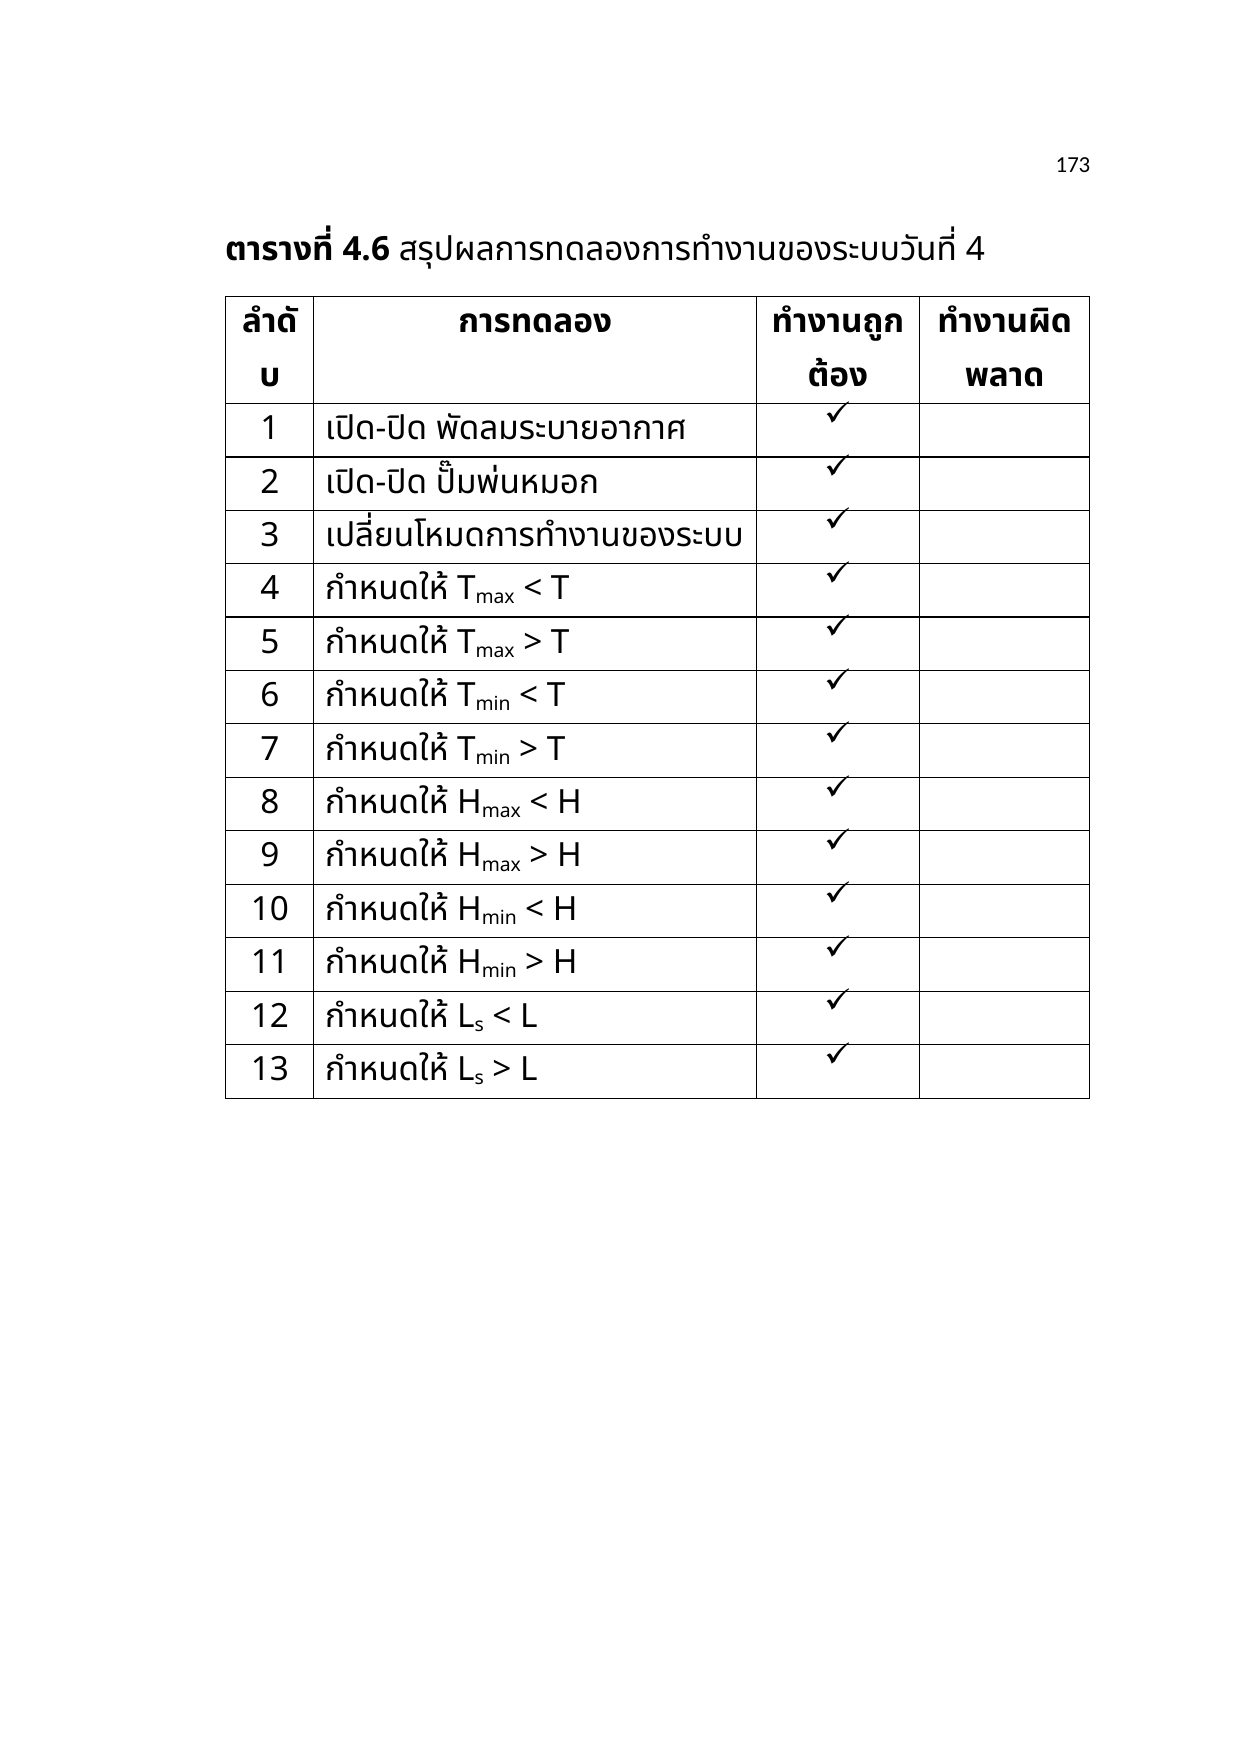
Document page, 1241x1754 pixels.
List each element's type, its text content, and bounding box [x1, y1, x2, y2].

table_cell [757, 511, 919, 563]
table_cell [757, 831, 919, 884]
table_cell 2 [226, 458, 313, 510]
table_cell กำหนดให้ Hmax > H [314, 831, 756, 884]
table_header ทำงานถูกต้อง [757, 297, 919, 403]
text ตารางที่ 4.6 สรุปผลการทดลองการทำงานของระบบวันที่ 4 [225, 225, 1090, 276]
table_cell [757, 778, 919, 830]
table_cell [920, 885, 1089, 937]
table_cell [757, 618, 919, 670]
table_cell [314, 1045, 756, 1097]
table_cell [757, 458, 919, 510]
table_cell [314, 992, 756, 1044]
table_cell [920, 671, 1089, 723]
table_cell 5 [226, 618, 313, 670]
table_cell [920, 511, 1089, 563]
table_cell เปลี่ยนโหมดการทำงานของระบบ [314, 511, 756, 563]
table_cell [757, 938, 919, 991]
table_cell 10 [226, 885, 313, 937]
table_cell [920, 404, 1089, 456]
table_cell เปิด-ปิด พัดลมระบายอากาศ [314, 404, 756, 456]
table_cell [920, 938, 1089, 991]
table_cell กำหนดให้ Tmin > T [314, 724, 756, 777]
table_cell [920, 458, 1089, 510]
table_header ลำดับ [226, 297, 313, 403]
table_cell [757, 885, 919, 937]
table_cell [757, 724, 919, 777]
table_cell 4 [226, 564, 313, 616]
table_cell 11 [226, 938, 313, 991]
table_cell [757, 564, 919, 616]
table_cell [757, 404, 919, 456]
table_cell กำหนดให้ Tmax > T [314, 618, 756, 670]
table_cell กำหนดให้ Hmax < H [314, 778, 756, 830]
table_cell 7 [226, 724, 313, 777]
table_cell กำหนดให้ Tmax < T [314, 564, 756, 616]
table_cell [920, 778, 1089, 830]
table_cell 6 [226, 671, 313, 723]
table_cell 9 [226, 831, 313, 884]
table_cell 12 [226, 992, 313, 1044]
table_cell 8 [226, 778, 313, 830]
table_cell [757, 671, 919, 723]
table_cell 3 [226, 511, 313, 563]
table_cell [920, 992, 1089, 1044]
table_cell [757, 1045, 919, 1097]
table_cell [920, 831, 1089, 884]
table_header ทำงานผิดพลาด [920, 297, 1089, 403]
table_cell [920, 564, 1089, 616]
table_header การทดลอง [314, 297, 756, 403]
table_cell 1 [226, 404, 313, 456]
table_cell เปิด-ปิด ปั๊มพ่นหมอก [314, 458, 756, 510]
table_cell [920, 618, 1089, 670]
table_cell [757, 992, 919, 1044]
table_cell กำหนดให้ Hmin < H [314, 885, 756, 937]
table_cell กำหนดให้ Tmin < T [314, 671, 756, 723]
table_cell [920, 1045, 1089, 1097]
table_cell [920, 724, 1089, 777]
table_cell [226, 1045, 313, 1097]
table_cell กำหนดให้ Hmin > H [314, 938, 756, 991]
